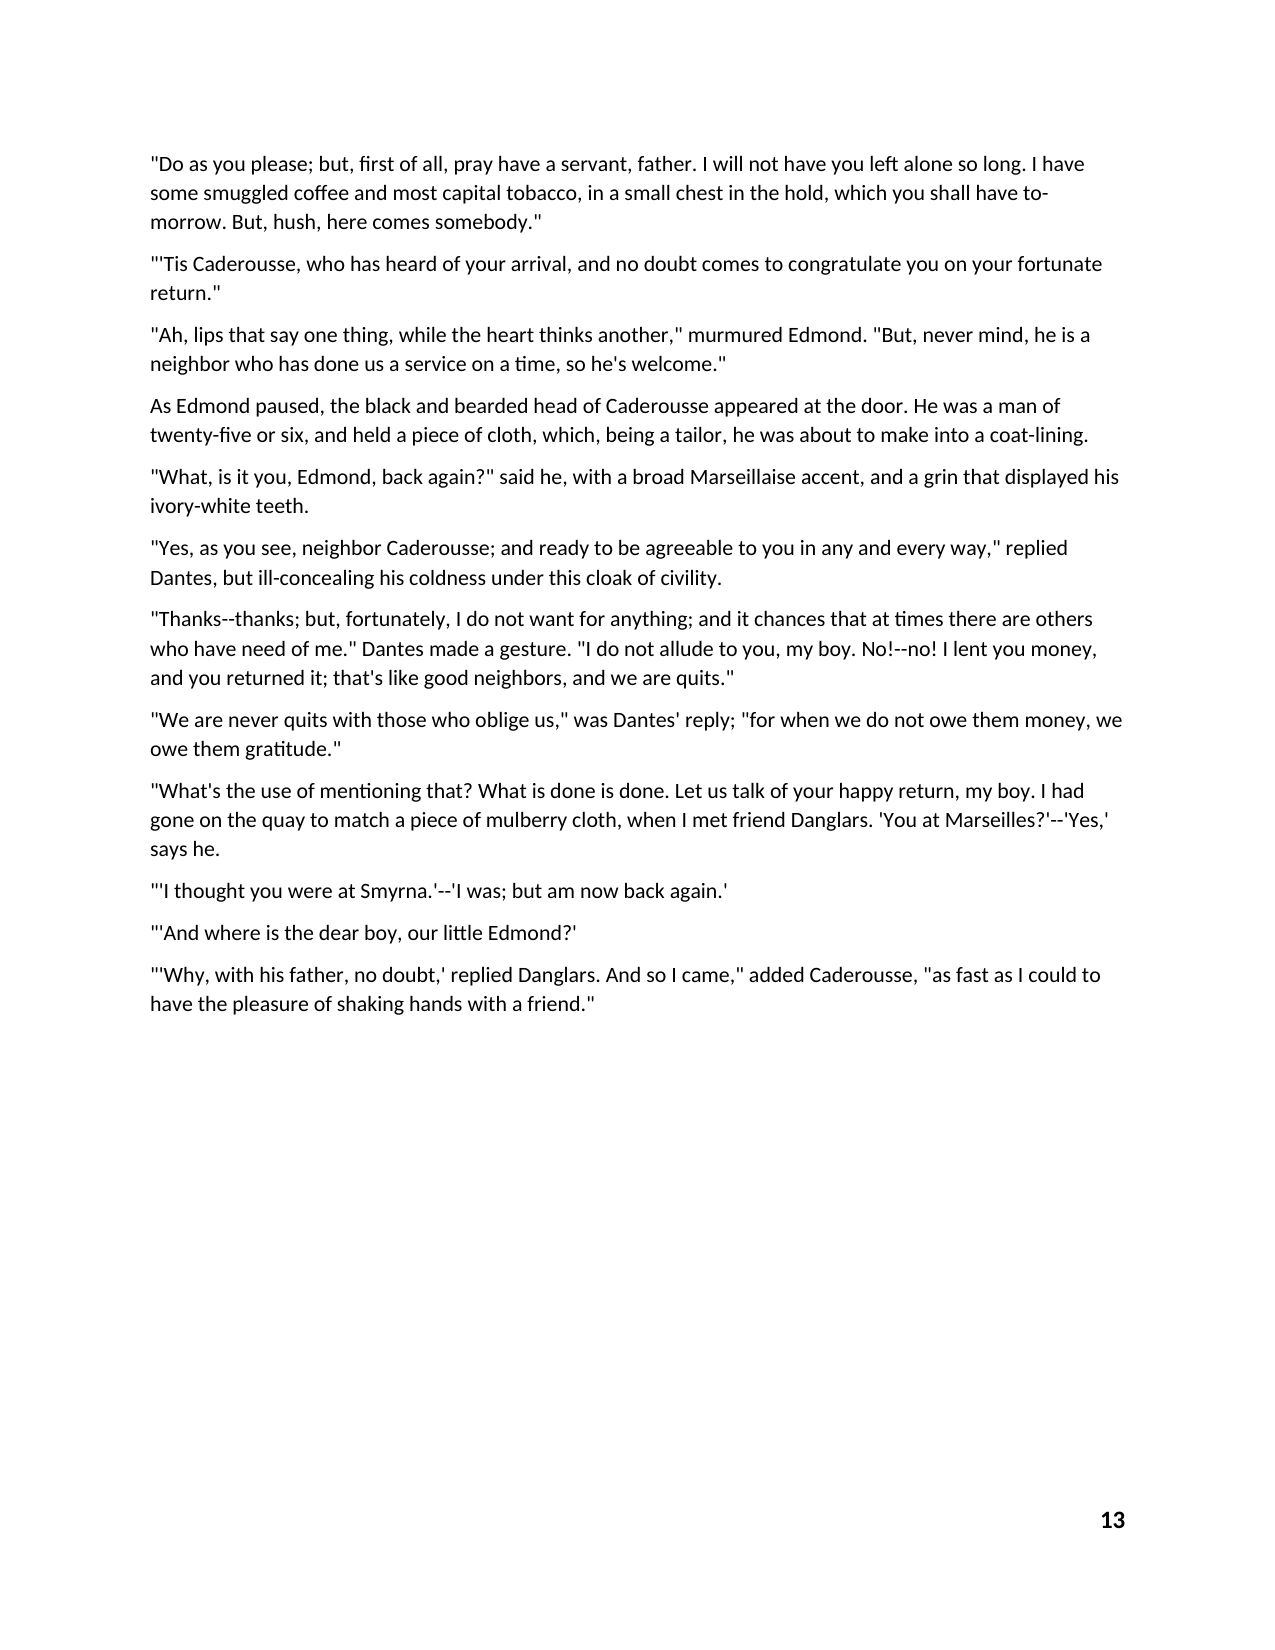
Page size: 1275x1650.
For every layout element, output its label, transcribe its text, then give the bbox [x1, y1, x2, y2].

text "What's the use of mentioning that? What is done is done. Let us talk of your happy return, my boy. I had gone on the quay to match a piece of mulberry cloth, when I met friend Danglars. 'You at Marseilles?'--'Yes,' says he. [150, 777, 1125, 862]
text "'Why, with his father, no doubt,' replied Danglars. And so I came," added Caderousse, "as fast as I could to have the pleasure of shaking hands with a friend." [150, 961, 1125, 1017]
text As Edmond paused, the black and bearded head of Caderousse appeared at the door. He was a man of twenty-five or six, and held a piece of cloth, which, being a tailor, he was about to make into a coat-lining. [150, 392, 1125, 448]
text "What, is it you, Edmond, back again?" said he, with a broad Marseillaise accent, and a grin that displayed his ivory-white teeth. [150, 463, 1125, 519]
text "'And where is the dear boy, our little Edmond?' [150, 919, 1125, 946]
text "Do as you please; but, first of all, pray have a servant, father. I will not have you left alone so long. I have some smuggled coffee and most capital tobacco, in a small chest in the hold, which you shall have to-morrow. But, hush, here comes somebody." [150, 150, 1125, 235]
text "Ah, lips that say one thing, while the heart thinks another," murmured Edmond. "But, never mind, he is a neighbor who has done us a service on a time, so he's welcome." [150, 321, 1125, 377]
text "We are never quits with those who oblige us," was Dantes' reply; "for when we do not owe them money, we owe them gratitude." [150, 706, 1125, 762]
text "'I thought you were at Smyrna.'--'I was; but am now back again.' [150, 877, 1125, 904]
text "Thanks--thanks; but, fortunately, I do not want for anything; and it chances that at times there are others who have need of me." Dantes made a gesture. "I do not allude to you, my boy. No!--no! I lent you money, and you returned it; that's like good neighbors, and we are quits." [150, 606, 1125, 691]
text "'Tis Caderousse, who has heard of your arrival, and no doubt comes to congratulate you on your fortunate return." [150, 250, 1125, 306]
text "Yes, as you see, neighbor Caderousse; and ready to be agreeable to you in any and every way," replied Dantes, but ill-concealing his coldness under this cloak of civility. [150, 534, 1125, 590]
